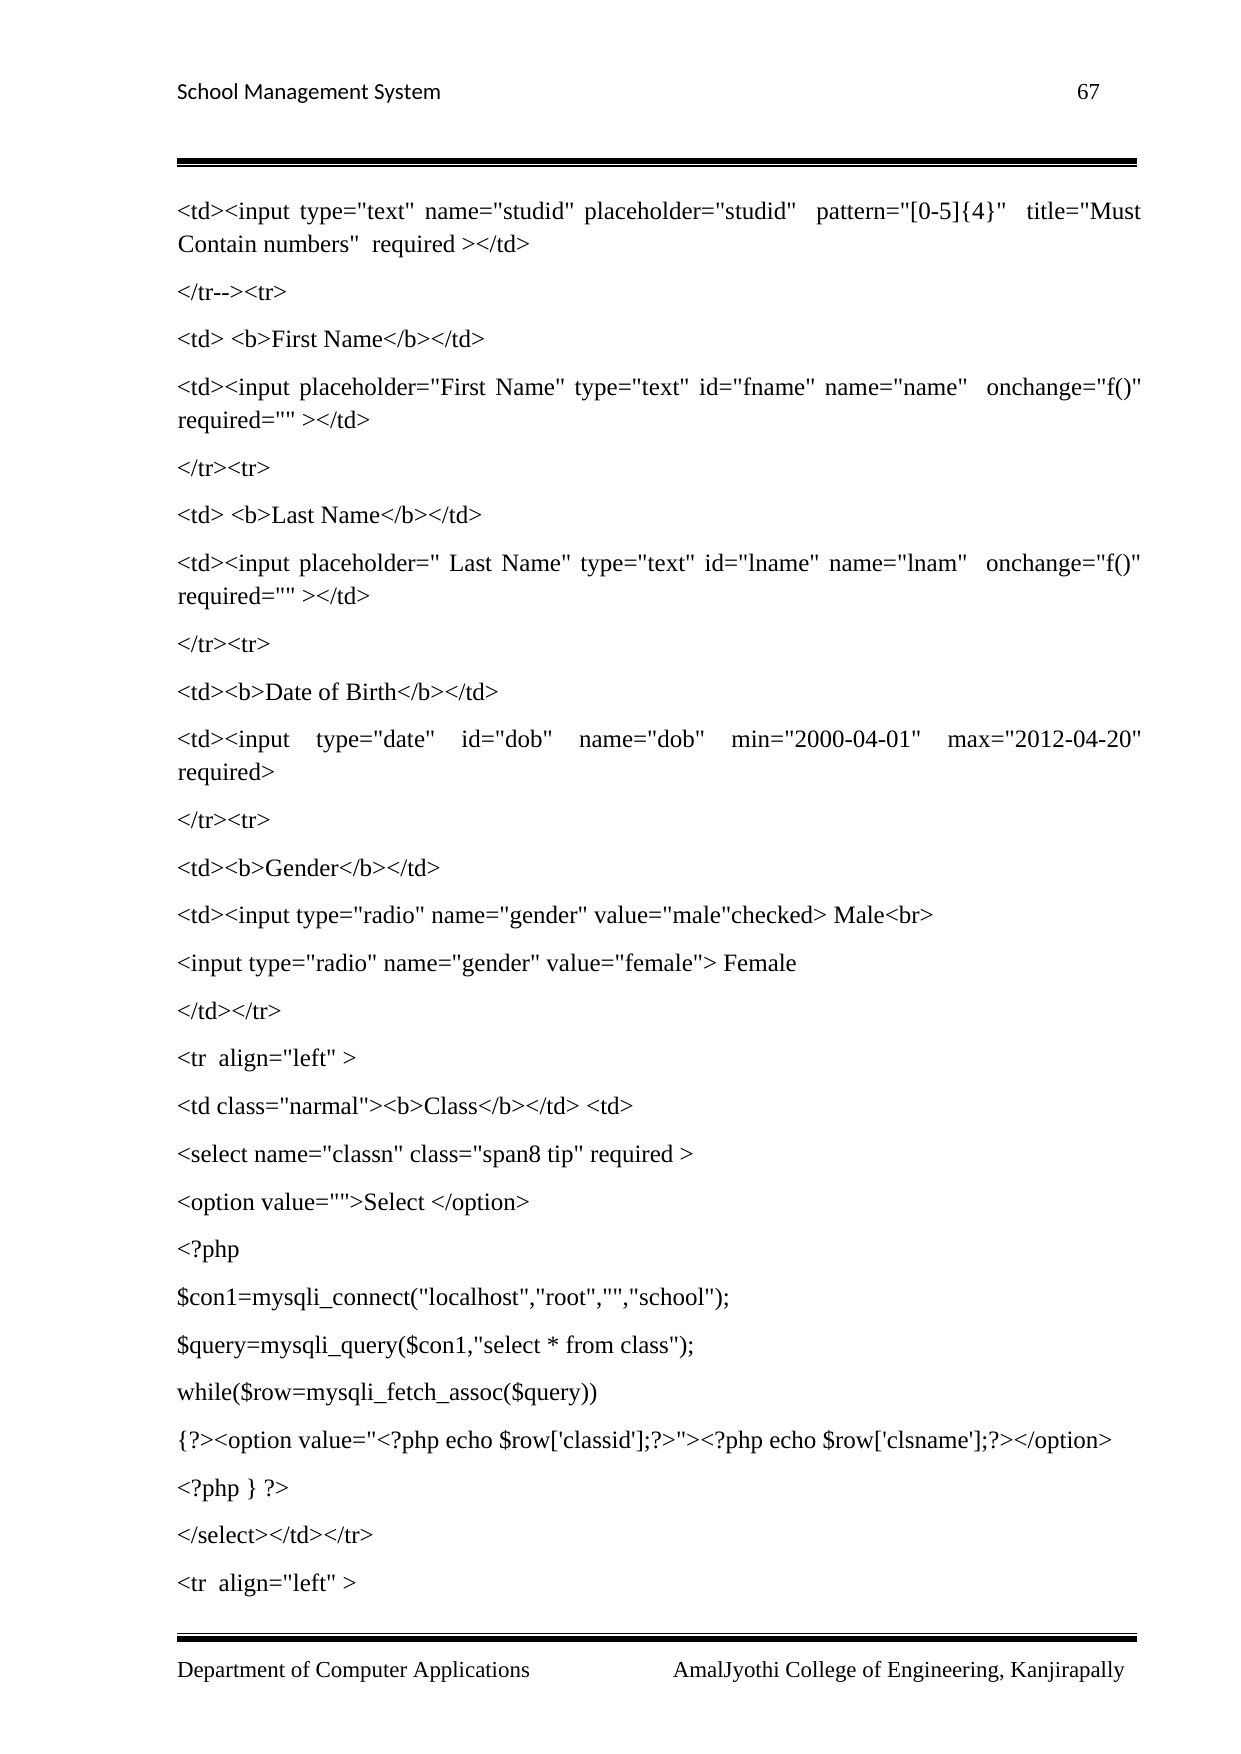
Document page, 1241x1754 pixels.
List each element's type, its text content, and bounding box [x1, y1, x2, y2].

text </tr><tr> [177, 629, 1142, 658]
text while($row=mysqli_fetch_assoc($query)) [177, 1377, 1142, 1406]
text <td><input placeholder="First Name" type="text" id="fname" name="name" onchange="f()" required="" ></td> [177, 372, 1142, 434]
text <option value="">Select </option> [177, 1187, 1142, 1215]
text <?php [177, 1234, 1142, 1263]
text </tr><tr> [177, 453, 1142, 481]
text <td><b>Gender</b></td> [177, 853, 1142, 881]
text <tr align="left" > [177, 1568, 1142, 1597]
text <td><input type="radio" name="gender" value="male"checked> Male<br> [177, 900, 1142, 929]
text </tr--><tr> [177, 277, 1142, 305]
text $query=mysqli_query($con1,"select * from class"); [177, 1330, 1142, 1358]
text <td><input type="text" name="studid" placeholder="studid" pattern="[0-5]{4}" title="Must Contain numbers" required ></td> [177, 196, 1142, 258]
text <tr align="left" > [177, 1043, 1142, 1072]
text {?><option value="<?php echo $row['classid'];?>"><?php echo $row['clsname'];?></option> [177, 1425, 1142, 1454]
text <select name="classn" class="span8 tip" required > [177, 1139, 1142, 1168]
text <td> <b>Last Name</b></td> [177, 500, 1142, 529]
text </tr><tr> [177, 805, 1142, 834]
text </td></tr> [177, 996, 1142, 1024]
text <input type="radio" name="gender" value="female"> Female [177, 948, 1142, 977]
text </select></td></tr> [177, 1521, 1142, 1549]
text $con1=mysqli_connect("localhost","root","","school"); [177, 1282, 1142, 1311]
text <td class="narmal"><b>Class</b></td> <td> [177, 1091, 1142, 1120]
text <?php } ?> [177, 1473, 1142, 1502]
text <td> <b>First Name</b></td> [177, 324, 1142, 353]
text <td><input placeholder=" Last Name" type="text" id="lname" name="lnam" onchange="f()" required="" ></td> [177, 548, 1142, 610]
text <td><input type="date" id="dob" name="dob" min="2000-04-01" max="2012-04-20" required> [177, 724, 1142, 786]
text <td><b>Date of Birth</b></td> [177, 677, 1142, 705]
